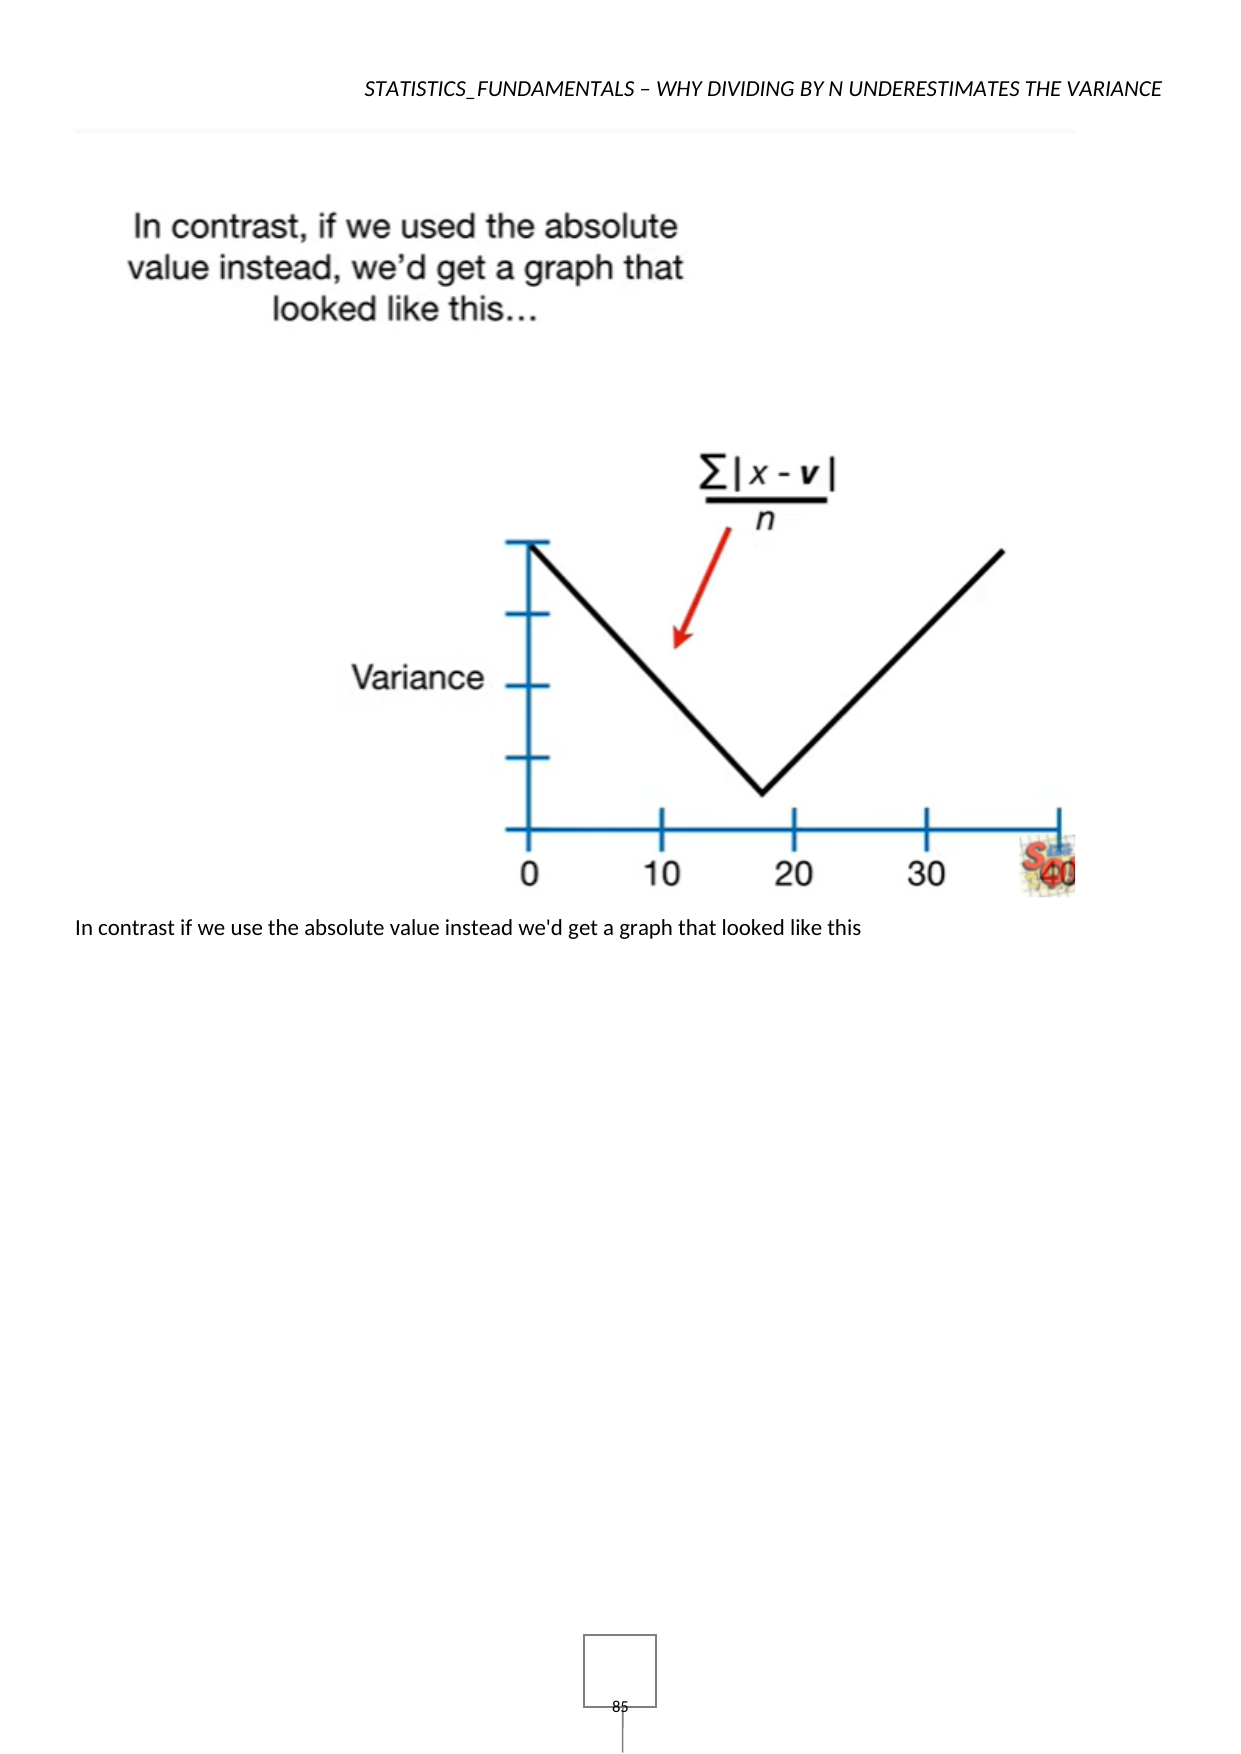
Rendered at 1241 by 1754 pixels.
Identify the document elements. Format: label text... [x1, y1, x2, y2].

picture [75, 129, 1076, 913]
text In contrast if we use the absolute value instead we'd get a graph that looked like this [75, 913, 1165, 941]
